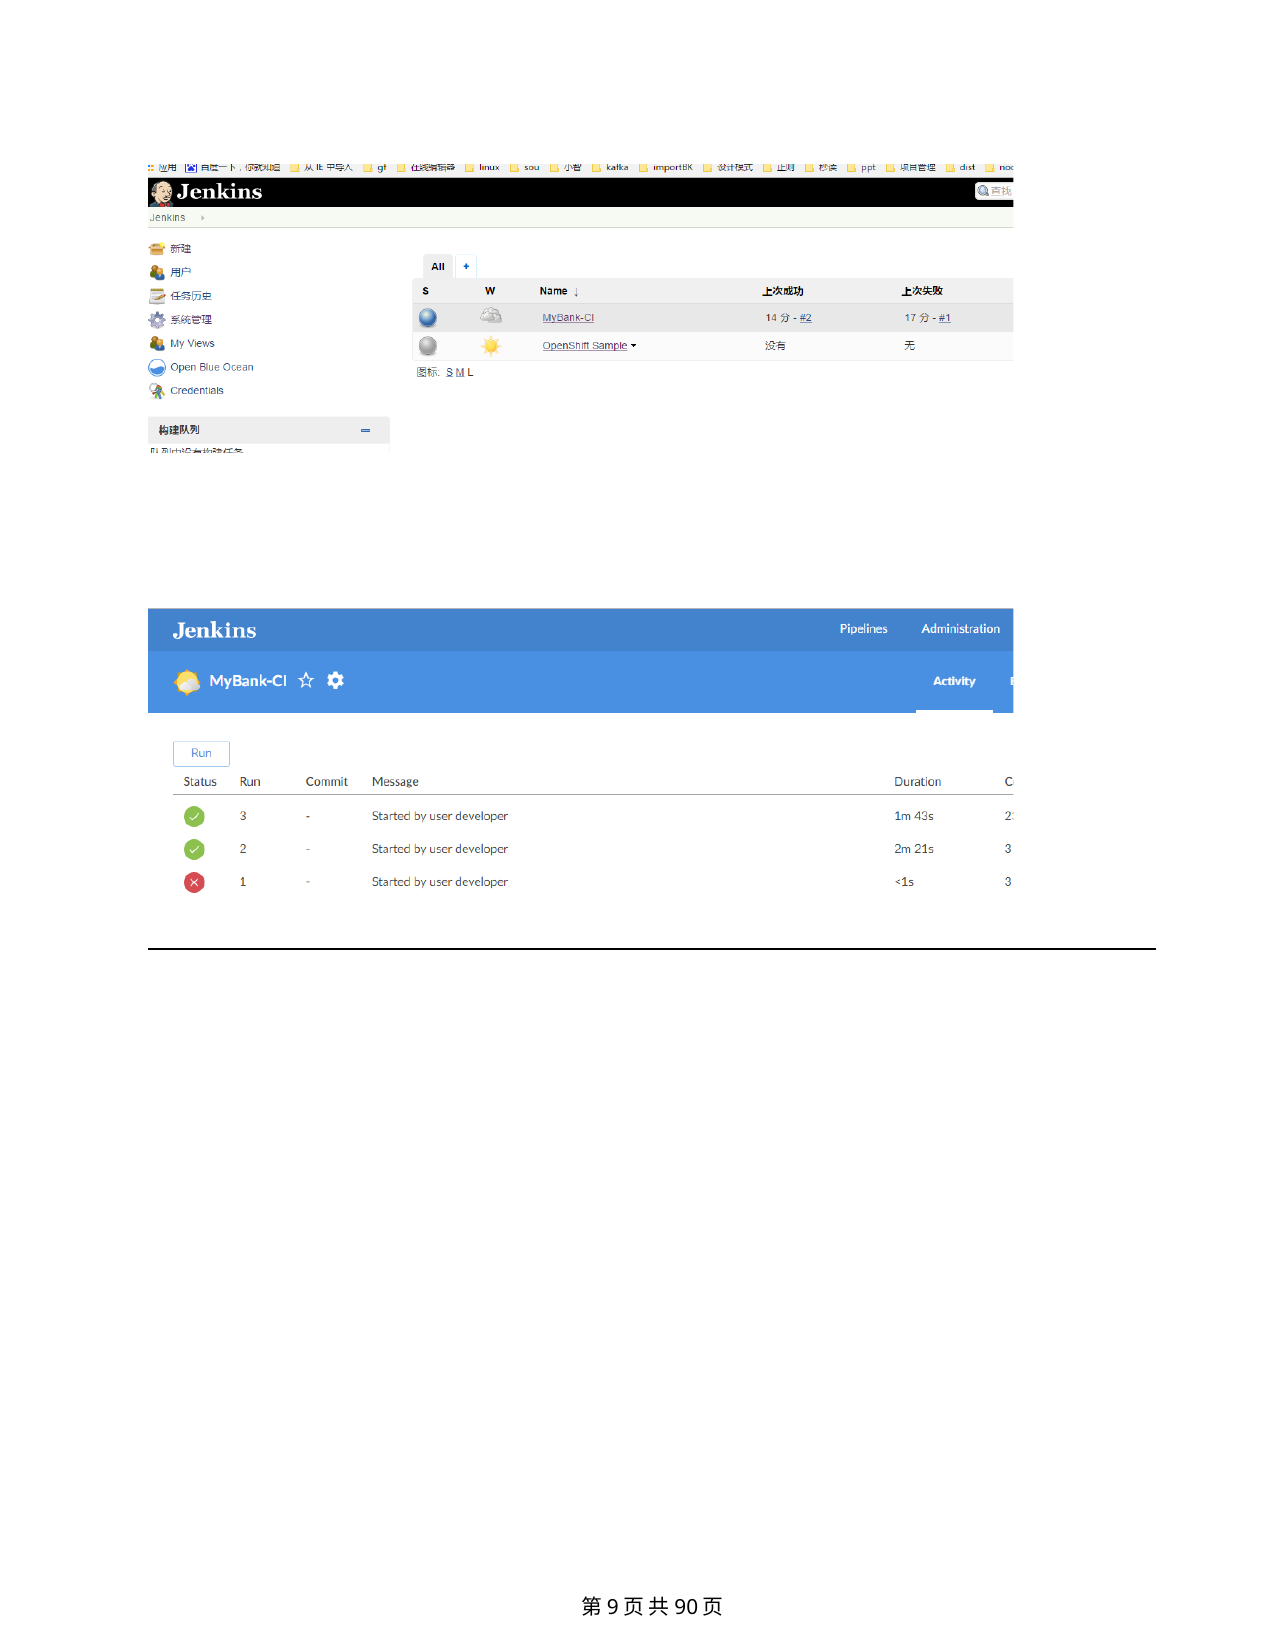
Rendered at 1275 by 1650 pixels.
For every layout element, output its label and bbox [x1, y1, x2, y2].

picture [148, 608, 1014, 920]
picture [148, 164, 1014, 453]
